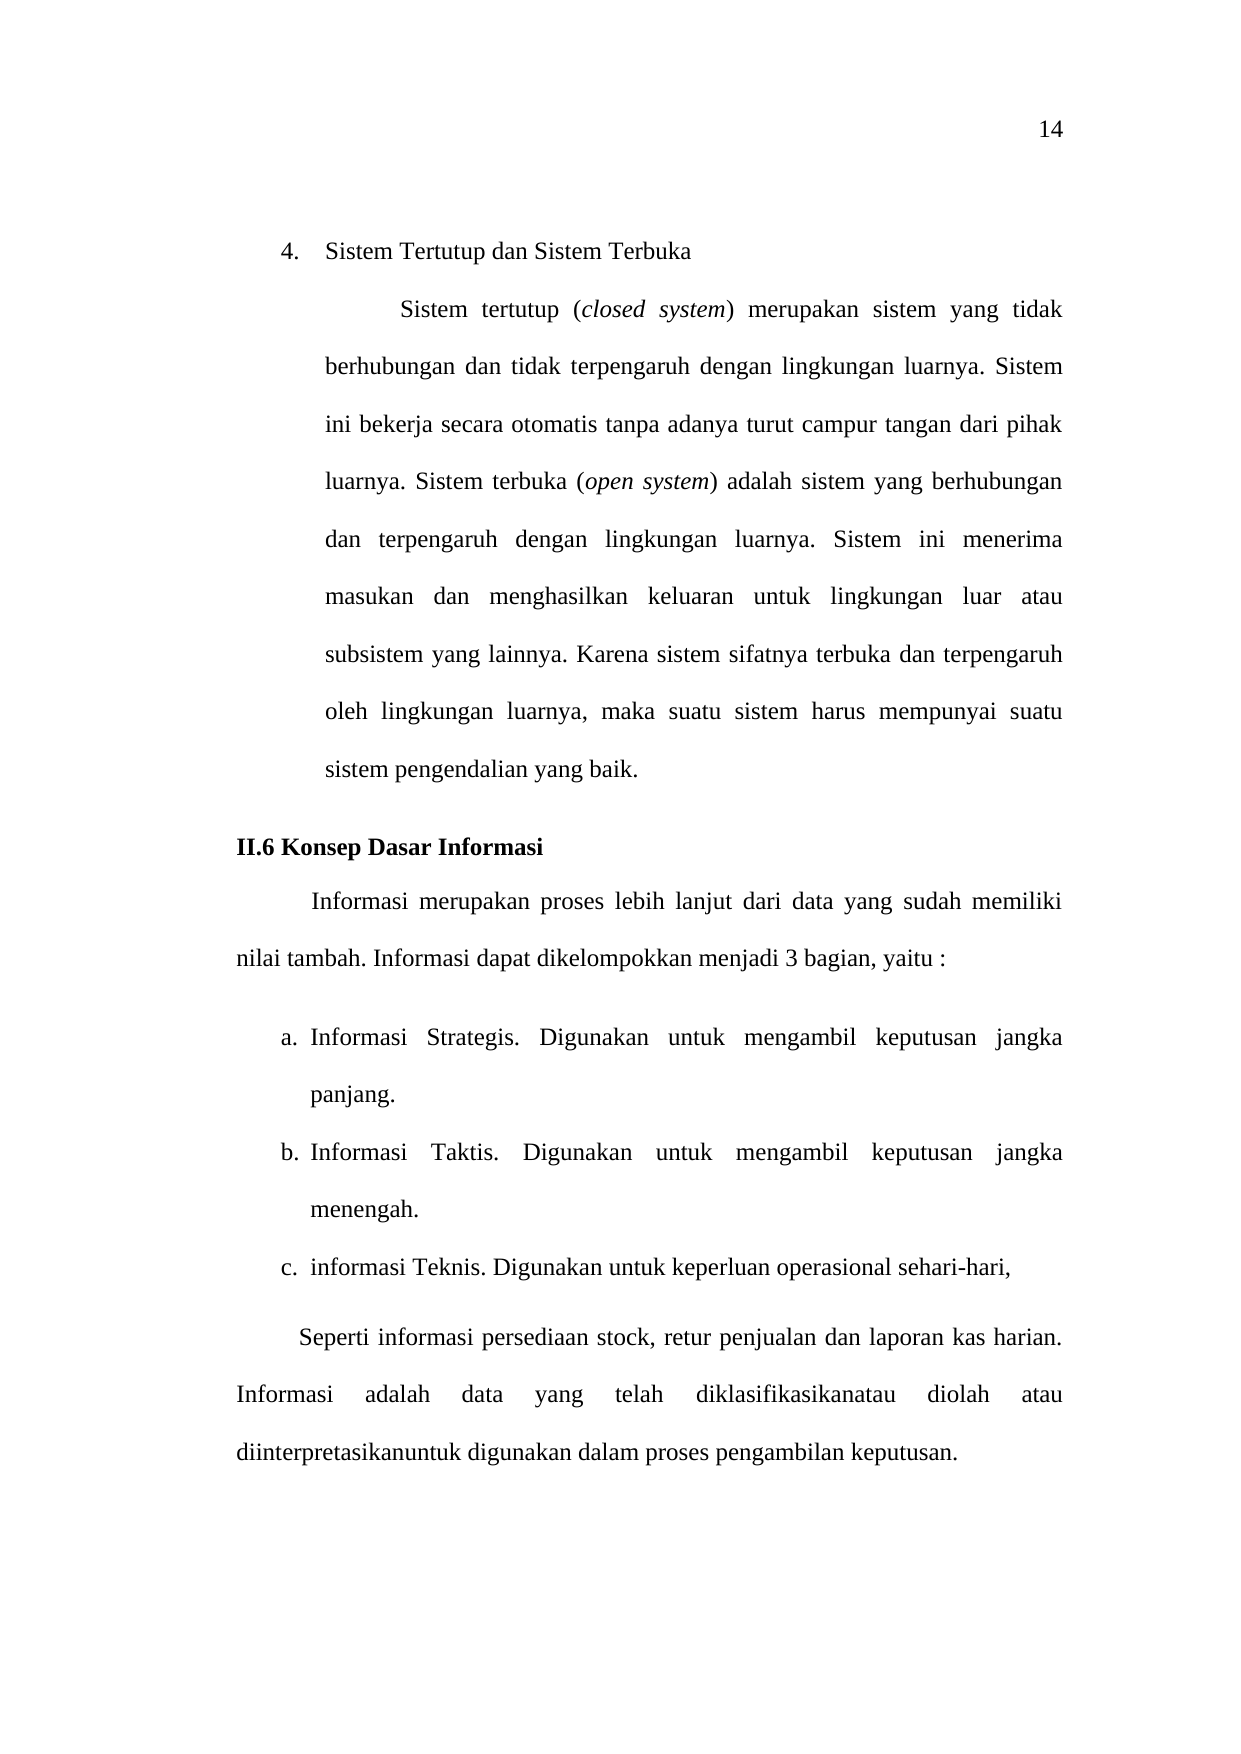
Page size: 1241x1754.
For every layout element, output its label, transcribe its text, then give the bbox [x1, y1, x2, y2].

list Informasi Taktis. Digunakan untuk mengambil keputusan jangka menengah. [281, 1137, 1063, 1223]
list Sistem Tertutup dan Sistem Terbuka [281, 236, 1063, 265]
text Informasi merupakan proses lebih lanjut dari data yang sudah memiliki nilai tambah. Informasi dapat dikelompokkan menjadi 3 bagian, yaitu : [236, 886, 1063, 972]
text Seperti informasi persediaan stock, retur penjualan dan laporan kas harian. Informasi adalah data yang telah diklasifikasikanatau diolah atau diinterpretasikanuntuk digunakan dalam proses pengambilan keputusan. [236, 1322, 1063, 1465]
subtitle Konsep Dasar Informasi [236, 832, 1063, 861]
text Sistem tertutup (closed system) merupakan sistem yang tidak berhubungan dan tidak terpengaruh dengan lingkungan luarnya. Sistem ini bekerja secara otomatis tanpa adanya turut campur tangan dari pihak luarnya. Sistem terbuka (open system) adalah sistem yang berhubungan dan terpengaruh dengan lingkungan luarnya. Sistem ini menerima masukan dan menghasilkan keluaran untuk lingkungan luar atau subsistem yang lainnya. Karena sistem sifatnya terbuka dan terpengaruh oleh lingkungan luarnya, maka suatu sistem harus mempunyai suatu sistem pengendalian yang baik. [325, 294, 1063, 782]
list informasi Teknis. Digunakan untuk keperluan operasional sehari-hari, [281, 1252, 1063, 1280]
list Informasi Strategis. Digunakan untuk mengambil keputusan jangka panjang. [281, 1022, 1063, 1108]
